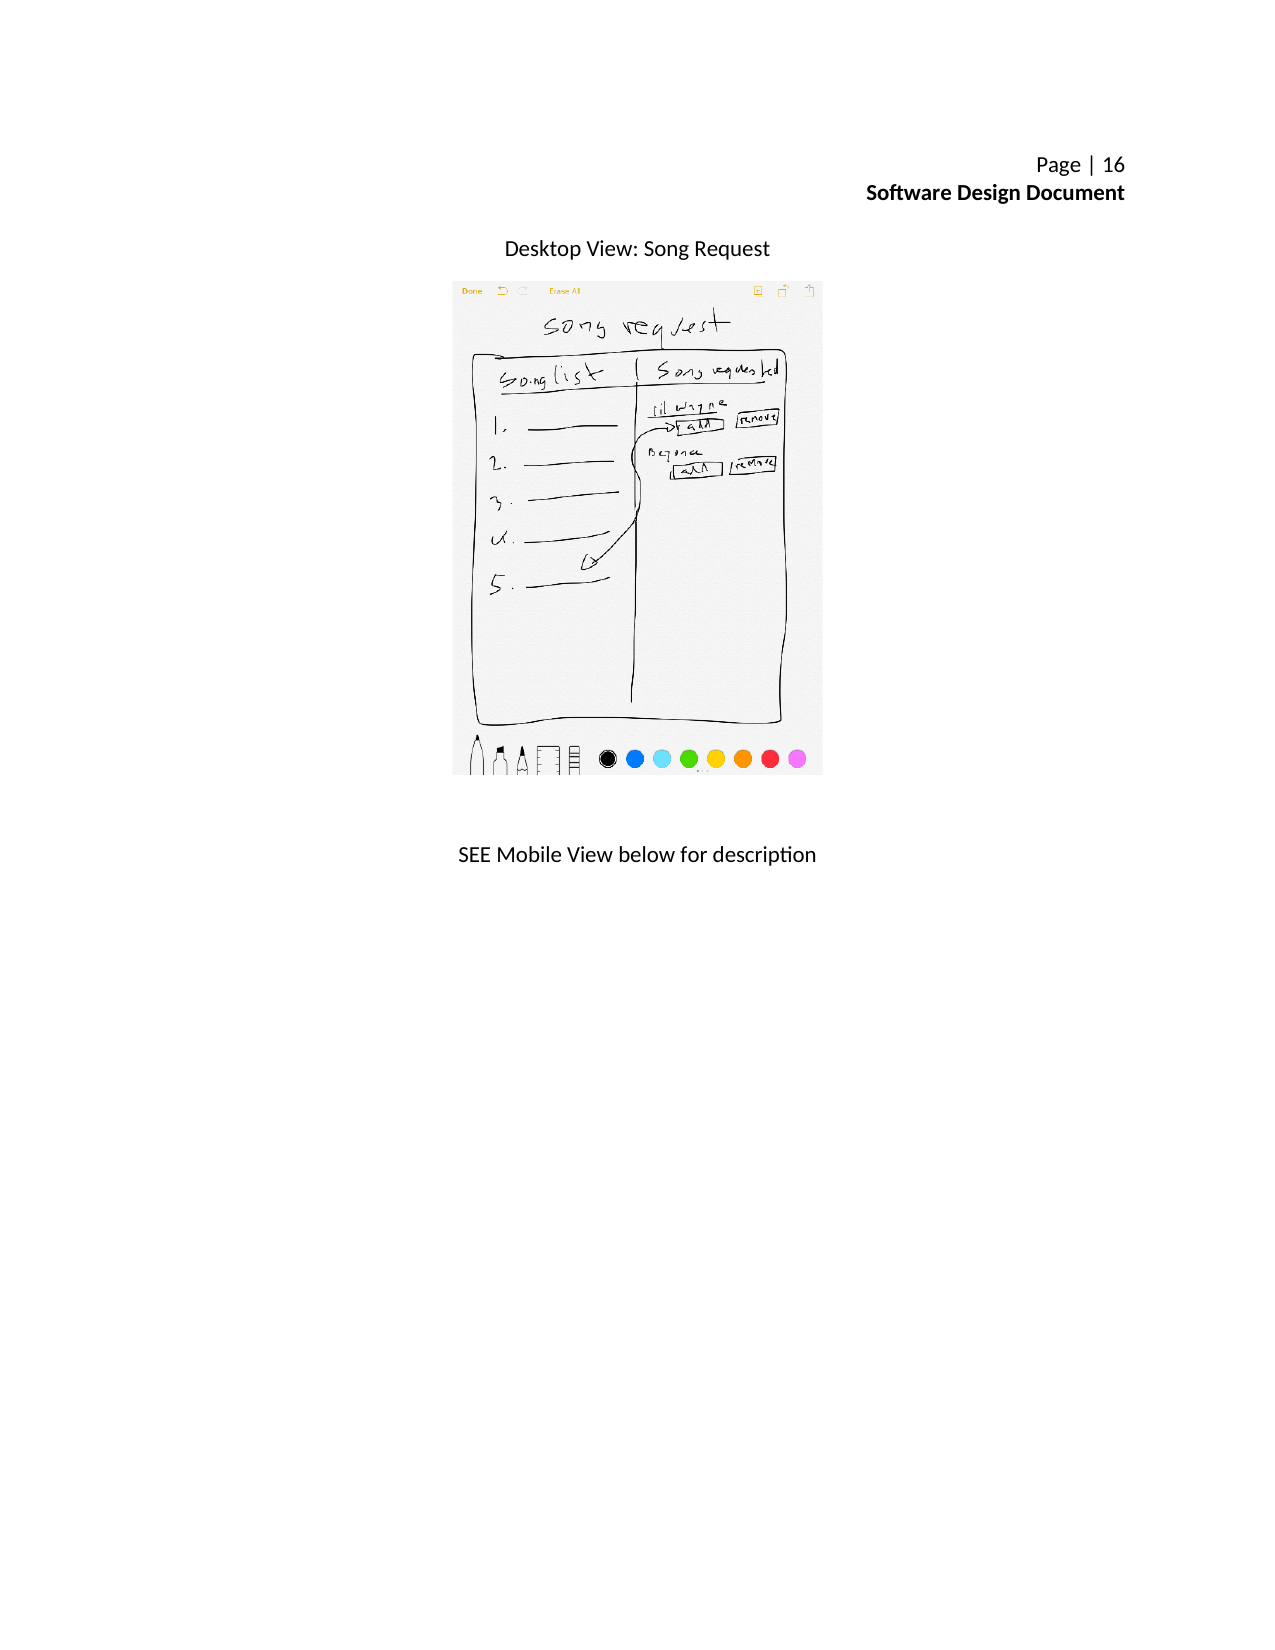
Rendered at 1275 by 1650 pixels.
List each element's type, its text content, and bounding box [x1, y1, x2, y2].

text SEE Mobile View below for description [150, 840, 1125, 868]
text Desktop View: Song Request [150, 234, 1125, 262]
picture [452, 281, 823, 775]
